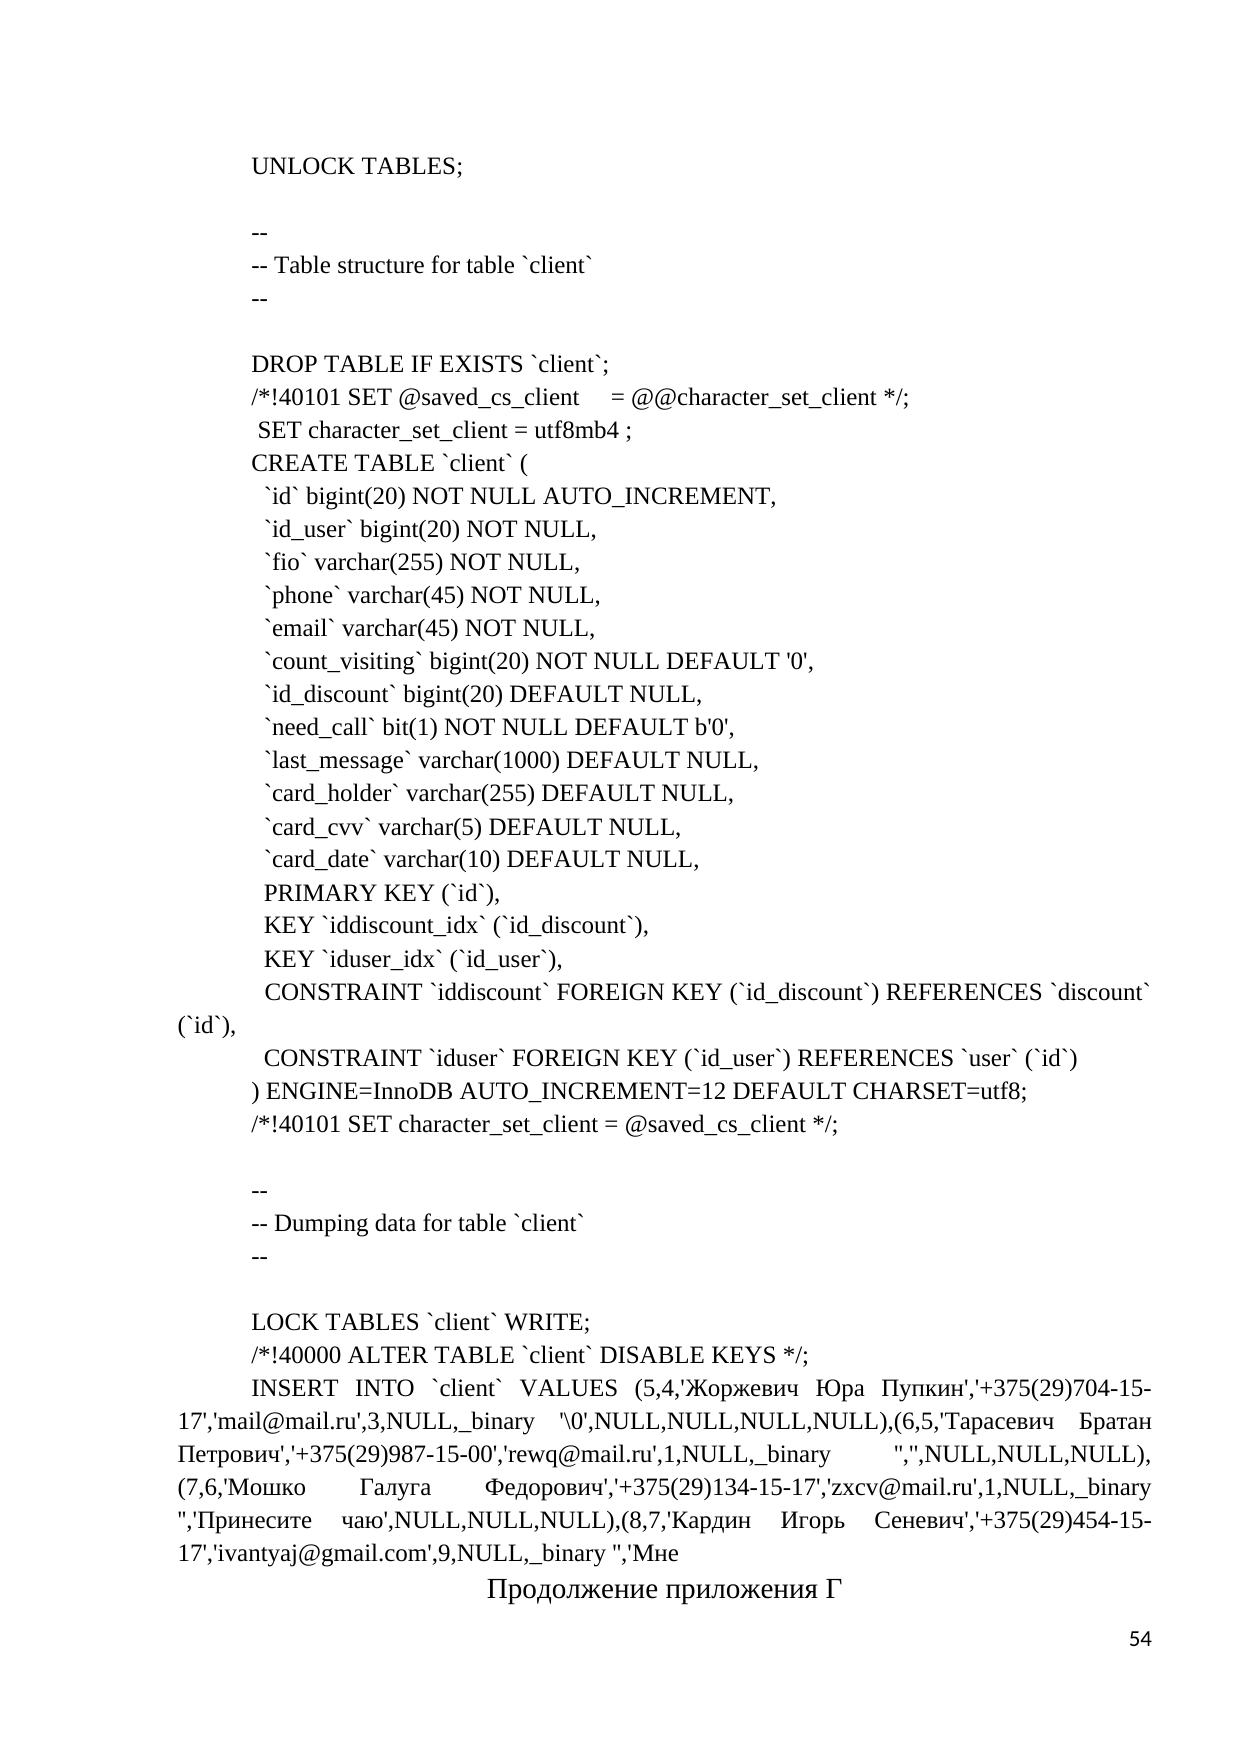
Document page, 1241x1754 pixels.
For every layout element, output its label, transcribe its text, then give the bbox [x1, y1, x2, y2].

text `email` varchar(45) NOT NULL, [177, 613, 1152, 642]
text -- [177, 283, 1152, 312]
text `phone` varchar(45) NOT NULL, [177, 580, 1152, 609]
text `card_cvv` varchar(5) DEFAULT NULL, [177, 812, 1152, 840]
text -- [177, 1175, 1152, 1203]
text Продолжение приложения Г [177, 1571, 1152, 1604]
text -- Dumping data for table `client` [177, 1208, 1152, 1237]
text `need_call` bit(1) NOT NULL DEFAULT b'0', [177, 712, 1152, 741]
text /*!40101 SET character_set_client = @saved_cs_client */; [177, 1109, 1152, 1137]
text -- [177, 1241, 1152, 1269]
text `fio` varchar(255) NOT NULL, [177, 547, 1152, 576]
text DROP TABLE IF EXISTS `client`; [177, 349, 1152, 378]
text `last_message` varchar(1000) DEFAULT NULL, [177, 746, 1152, 774]
text `id` bigint(20) NOT NULL AUTO_INCREMENT, [177, 481, 1152, 510]
text -- [177, 217, 1152, 246]
text KEY `iduser_idx` (`id_user`), [177, 944, 1152, 972]
text INSERT INTO `client` VALUES (5,4,'Жоржевич Юра Пупкин','+375(29)704-15-17','mail@mail.ru',3,NULL,_binary '\0',NULL,NULL,NULL,NULL),(6,5,'Тарасевич Братан Петрович','+375(29)987-15-00','rewq@mail.ru',1,NULL,_binary '','',NULL,NULL,NULL),(7,6,'Мошко Галуга Федорович','+375(29)134-15-17','zxcv@mail.ru',1,NULL,_binary '','Принесите чаю',NULL,NULL,NULL),(8,7,'Кардин Игорь Сеневич','+375(29)454-15-17','ivantyaj@gmail.com',9,NULL,_binary '','Мне [177, 1373, 1152, 1567]
text CONSTRAINT `iduser` FOREIGN KEY (`id_user`) REFERENCES `user` (`id`) [177, 1043, 1152, 1071]
text `id_user` bigint(20) NOT NULL, [177, 514, 1152, 543]
text `count_visiting` bigint(20) NOT NULL DEFAULT '0', [177, 646, 1152, 675]
text KEY `iddiscount_idx` (`id_discount`), [177, 911, 1152, 939]
text UNLOCK TABLES; [177, 151, 1152, 180]
text ) ENGINE=InnoDB AUTO_INCREMENT=12 DEFAULT CHARSET=utf8; [177, 1076, 1152, 1104]
text /*!40000 ALTER TABLE `client` DISABLE KEYS */; [177, 1340, 1152, 1369]
text PRIMARY KEY (`id`), [177, 878, 1152, 906]
text LOCK TABLES `client` WRITE; [177, 1307, 1152, 1336]
text /*!40101 SET @saved_cs_client = @@character_set_client */; [177, 382, 1152, 411]
text `card_date` varchar(10) DEFAULT NULL, [177, 844, 1152, 873]
text -- Table structure for table `client` [177, 250, 1152, 279]
text CONSTRAINT `iddiscount` FOREIGN KEY (`id_discount`) REFERENCES `discount` (`id`), [177, 977, 1152, 1038]
text `id_discount` bigint(20) DEFAULT NULL, [177, 679, 1152, 708]
text CREATE TABLE `client` ( [177, 448, 1152, 477]
text `card_holder` varchar(255) DEFAULT NULL, [177, 778, 1152, 807]
text SET character_set_client = utf8mb4 ; [177, 415, 1152, 444]
